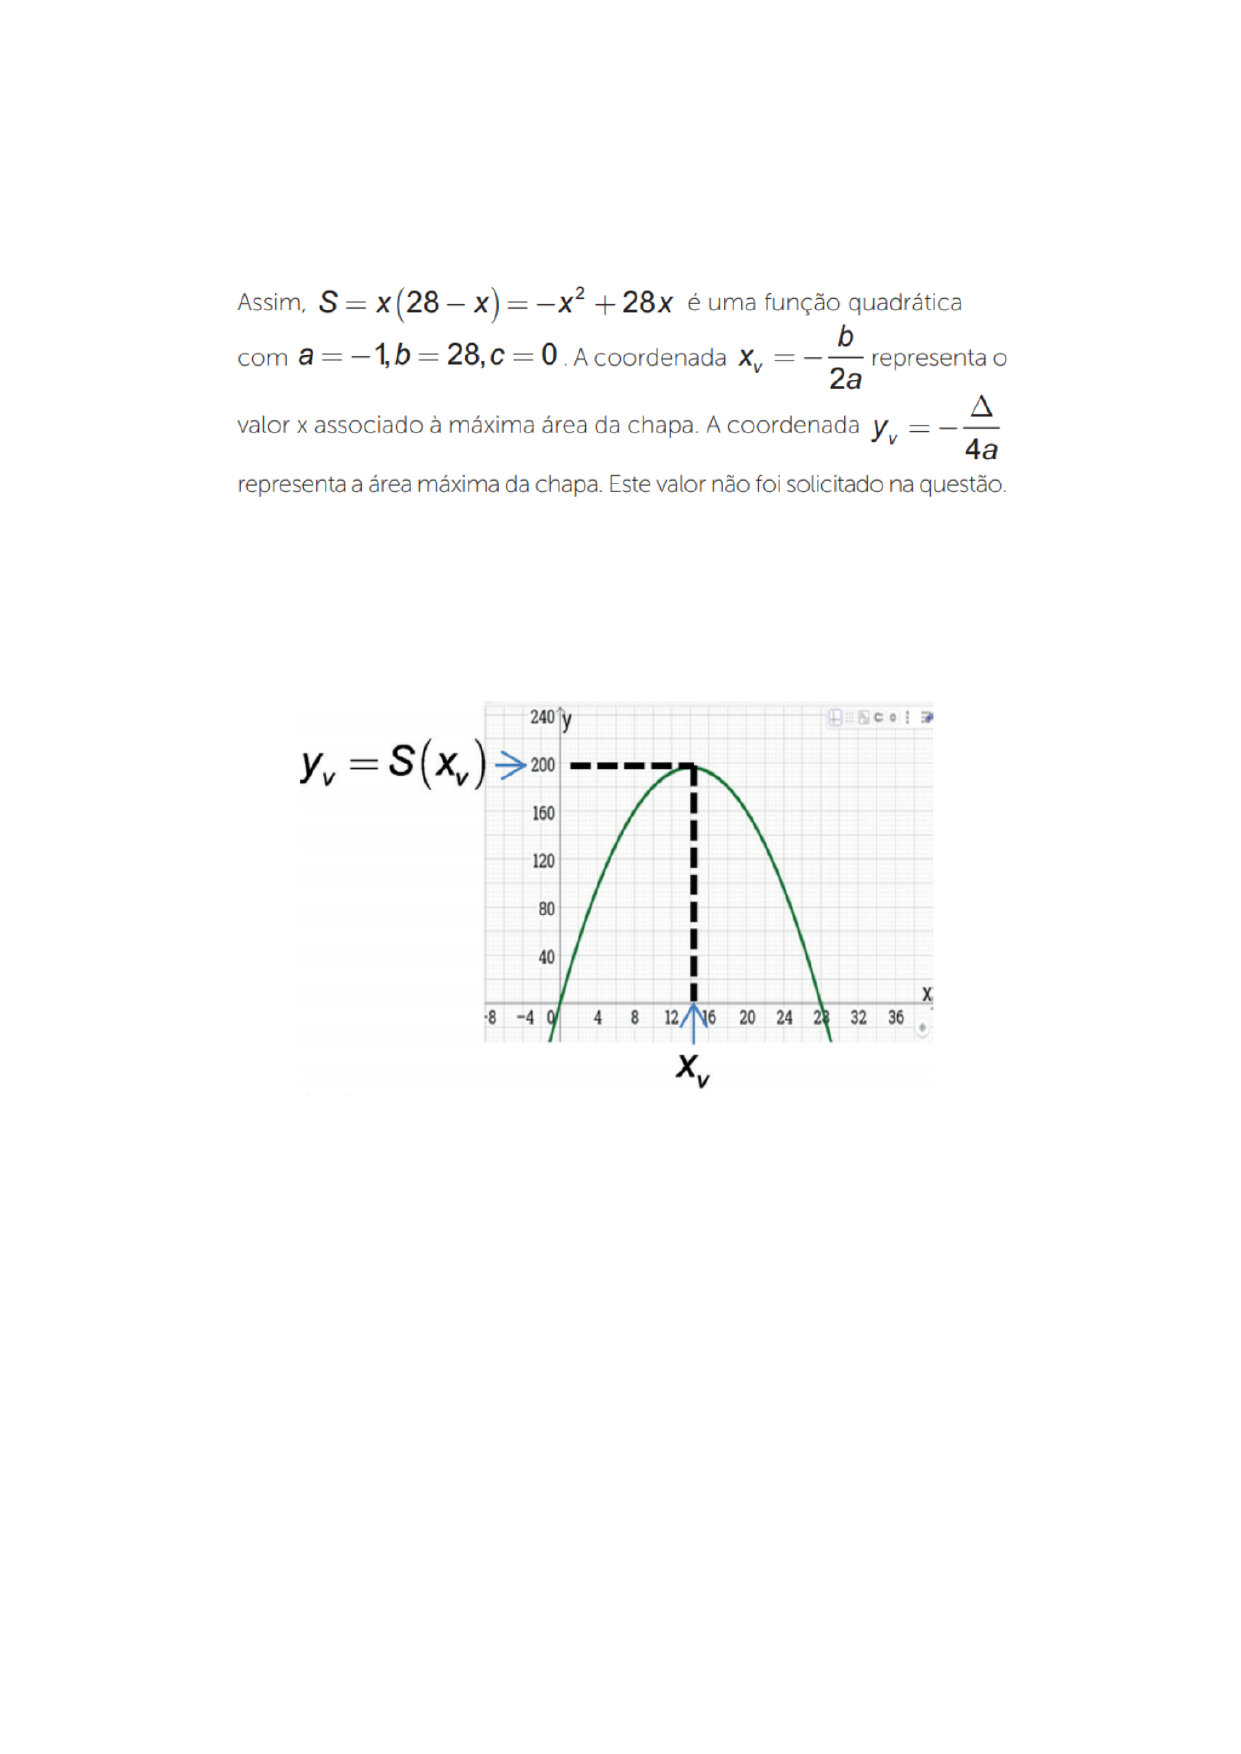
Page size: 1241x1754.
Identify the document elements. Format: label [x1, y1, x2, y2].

picture [177, 147, 1063, 1145]
